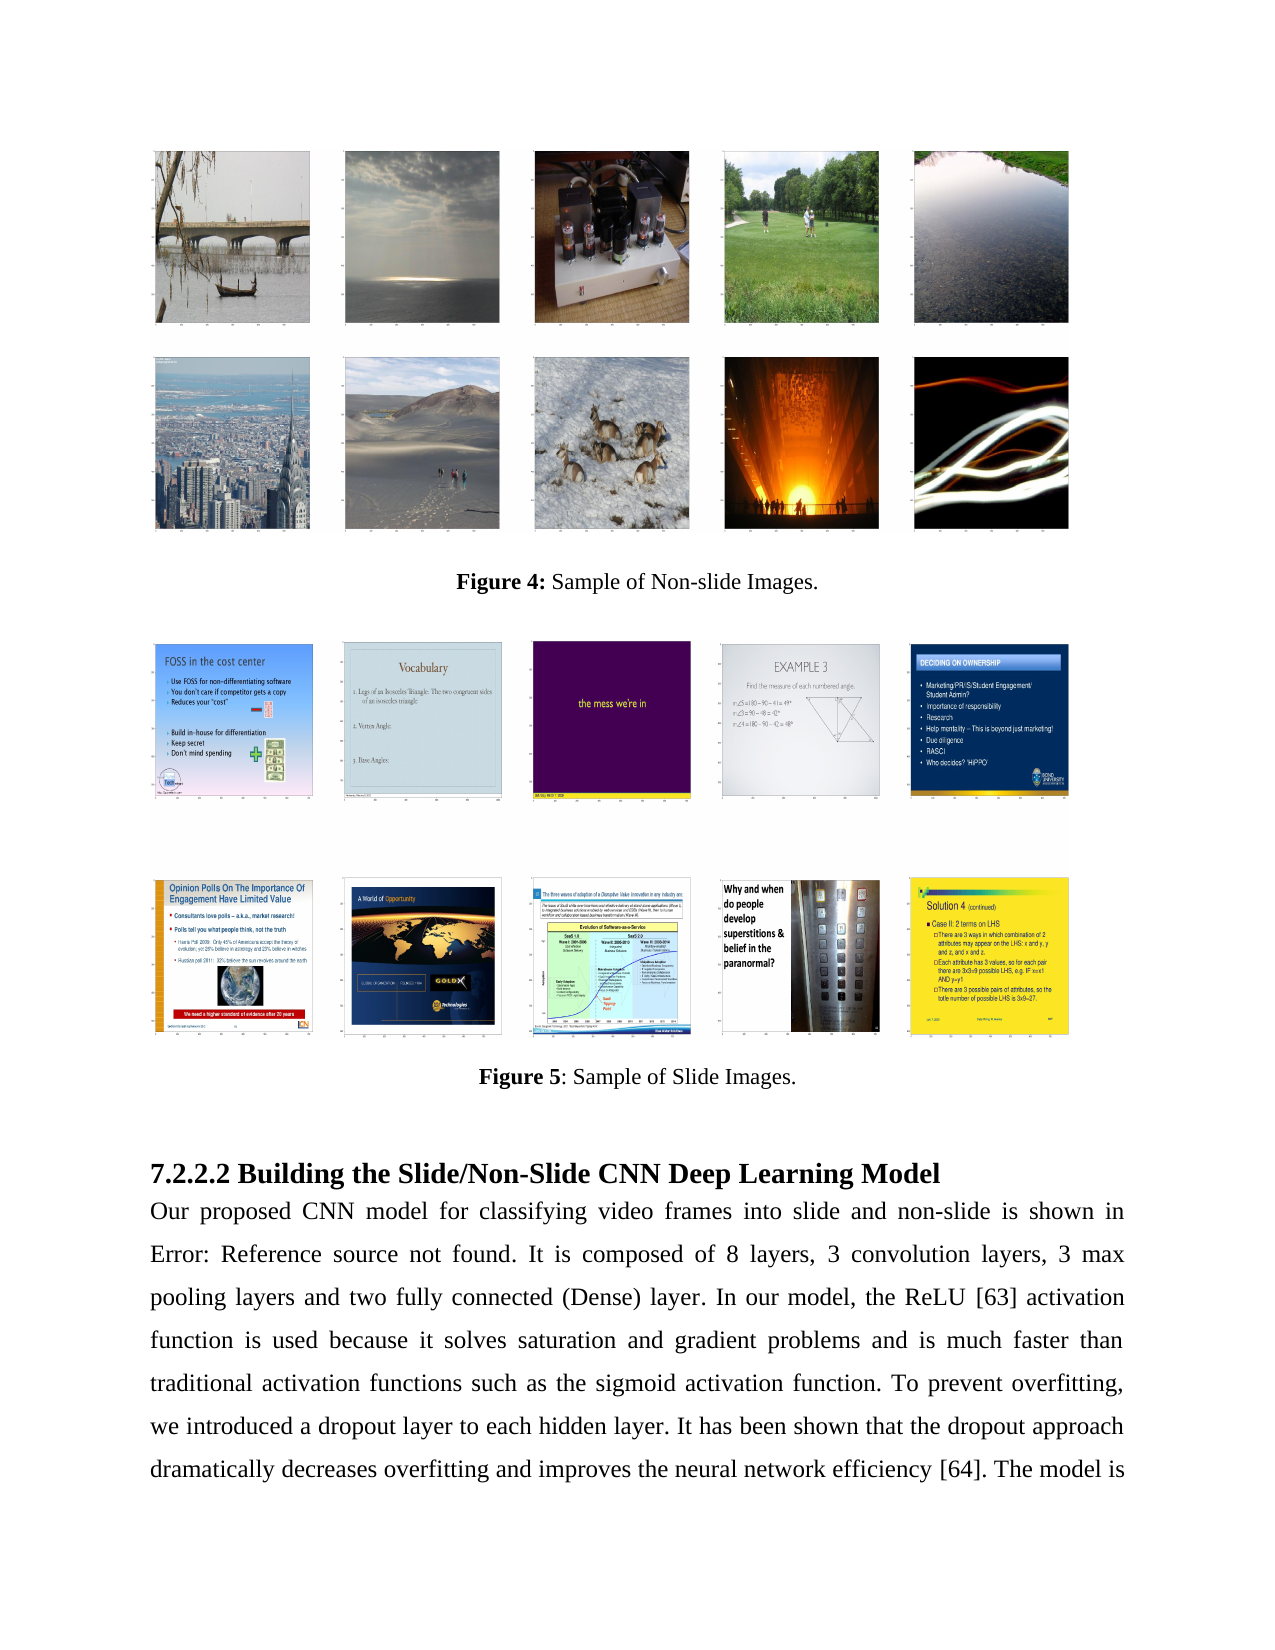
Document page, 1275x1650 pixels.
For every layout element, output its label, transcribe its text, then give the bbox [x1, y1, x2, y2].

subtitle 7.2.2.2 Building the Slide/Non-Slide CNN Deep Learning Model [150, 1156, 1125, 1189]
picture [150, 640, 1070, 1039]
picture [150, 150, 1070, 533]
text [150, 1196, 1125, 1483]
